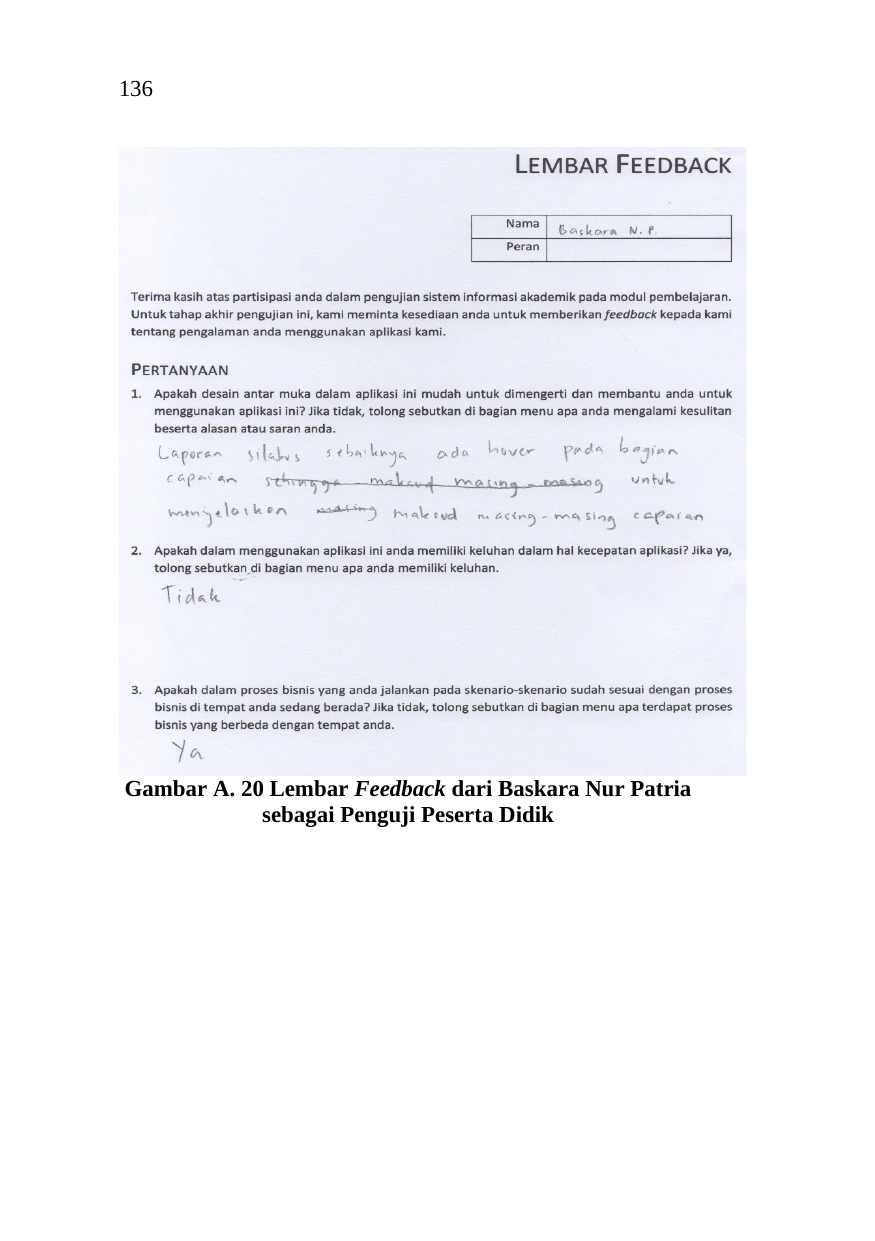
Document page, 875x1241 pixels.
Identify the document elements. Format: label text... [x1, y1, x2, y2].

picture [118, 147, 747, 776]
text Gambar A. 20 Lembar Feedback dari Baskara Nur Patria sebagai Penguji Peserta Didik [118, 776, 697, 828]
